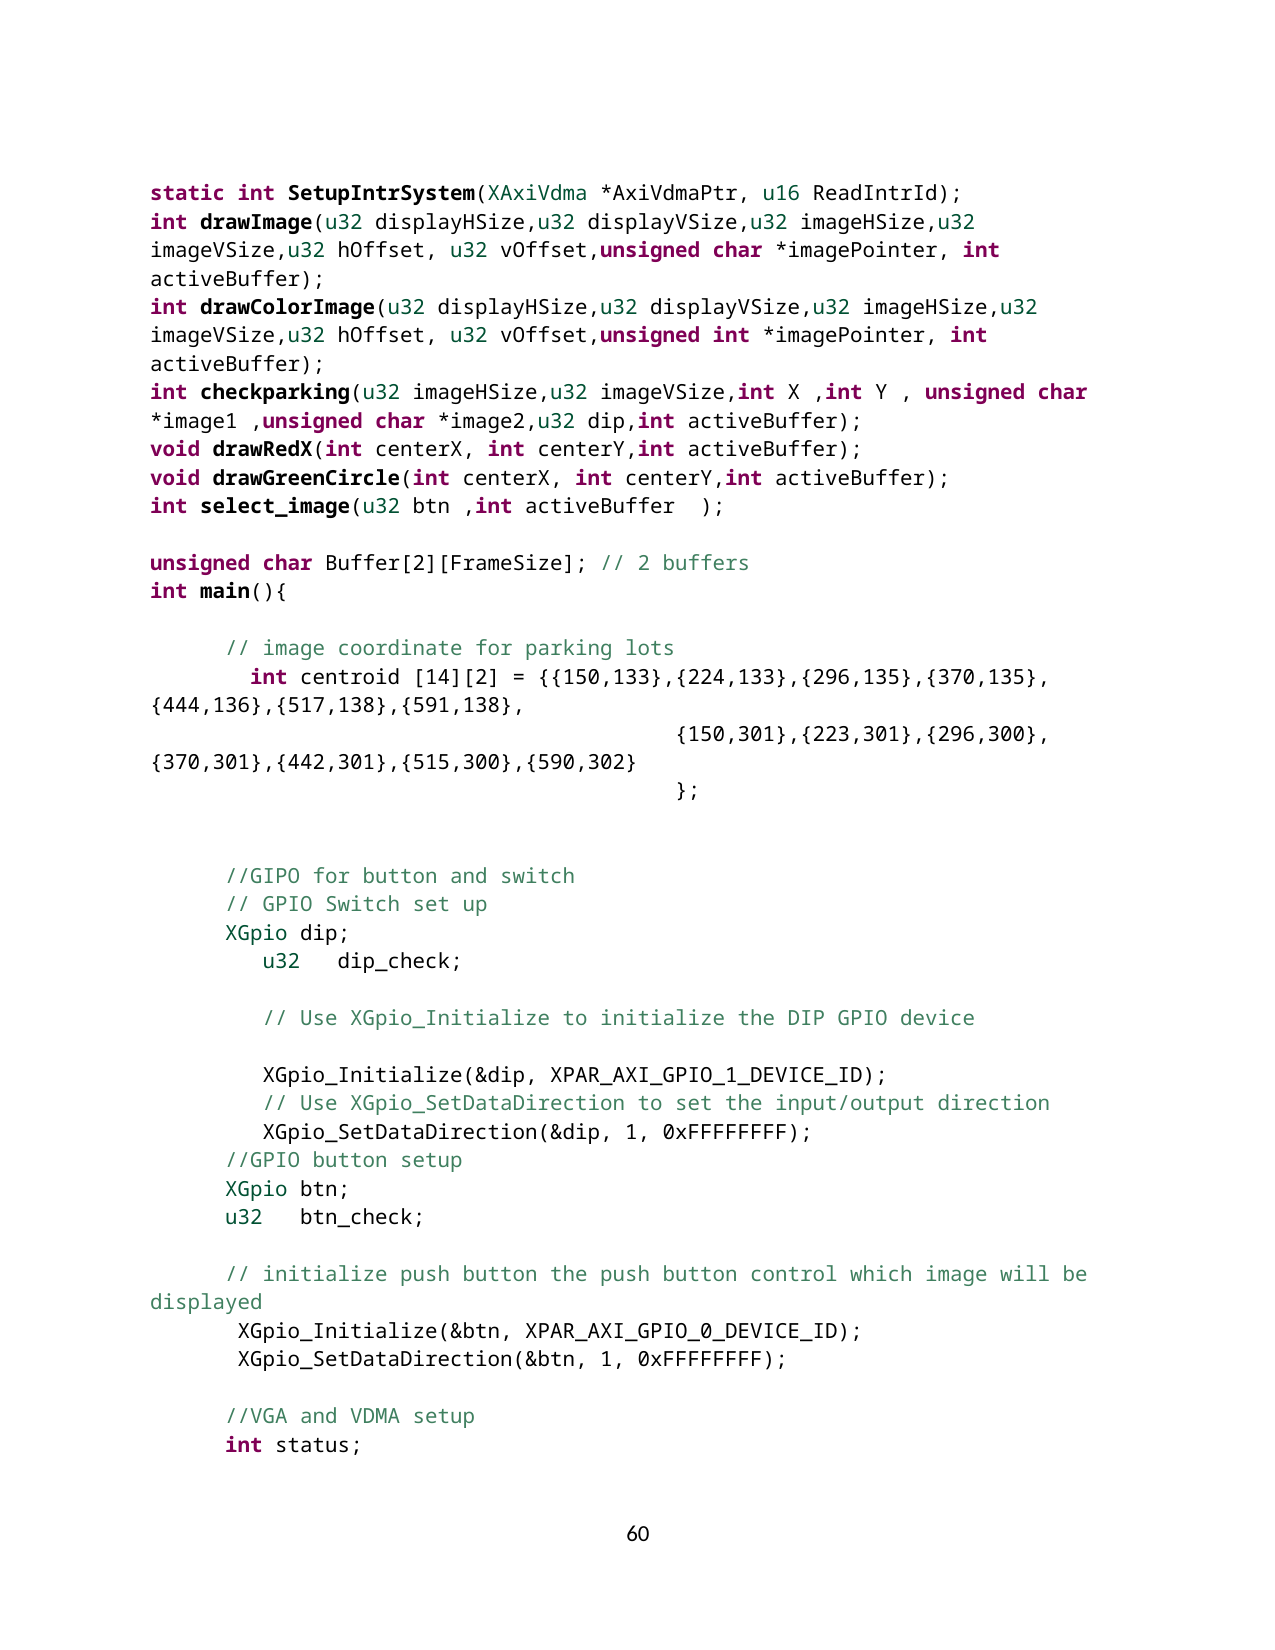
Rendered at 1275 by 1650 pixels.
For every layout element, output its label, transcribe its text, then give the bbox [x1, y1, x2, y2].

text int drawColorImage(u32 displayHSize,u32 displayVSize,u32 imageHSize,u32 imageVSize,u32 hOffset, u32 vOffset,unsigned int *imagePointer, int activeBuffer); [150, 292, 1125, 377]
text {150,301},{223,301},{296,300},{370,301},{442,301},{515,300},{590,302} [150, 719, 1125, 776]
text int drawImage(u32 displayHSize,u32 displayVSize,u32 imageHSize,u32 imageVSize,u32 hOffset, u32 vOffset,unsigned char *imagePointer, int activeBuffer); [150, 207, 1125, 292]
text XGpio btn; [150, 1174, 1125, 1202]
text void drawGreenCircle(int centerX, int centerY,int activeBuffer); [150, 463, 1125, 491]
text //GIPO for button and switch [150, 861, 1125, 889]
text static int SetupIntrSystem(XAxiVdma *AxiVdmaPtr, u16 ReadIntrId); [150, 178, 1125, 207]
text void drawRedX(int centerX, int centerY,int activeBuffer); [150, 434, 1125, 463]
text // GPIO Switch set up [150, 889, 1125, 918]
text XGpio_Initialize(&dip, XPAR_AXI_GPIO_1_DEVICE_ID); [150, 1060, 1125, 1088]
text int main(){ [150, 577, 1125, 605]
text int centroid [14][2] = {{150,133},{224,133},{296,135},{370,135},{444,136},{517,138},{591,138}, [150, 662, 1125, 719]
text XGpio_SetDataDirection(&dip, 1, 0xFFFFFFFF); [150, 1117, 1125, 1145]
text XGpio dip; [150, 918, 1125, 946]
text // Use XGpio_SetDataDirection to set the input/output direction [150, 1088, 1125, 1117]
text // initialize push button the push button control which image will be displayed [150, 1259, 1125, 1316]
text u32 btn_check; [150, 1202, 1125, 1231]
text XGpio_SetDataDirection(&btn, 1, 0xFFFFFFFF); [150, 1344, 1125, 1373]
text }; [150, 776, 1125, 804]
text int select_image(u32 btn ,int activeBuffer ); [150, 491, 1125, 520]
text int checkparking(u32 imageHSize,u32 imageVSize,int X ,int Y , unsigned char *image1 ,unsigned char *image2,u32 dip,int activeBuffer); [150, 377, 1125, 434]
text u32 dip_check; [150, 946, 1125, 975]
text //GPIO button setup [150, 1145, 1125, 1174]
text XGpio_Initialize(&btn, XPAR_AXI_GPIO_0_DEVICE_ID); [150, 1316, 1125, 1344]
text // Use XGpio_Initialize to initialize the DIP GPIO device [150, 1003, 1125, 1032]
text unsigned char Buffer[2][FrameSize]; // 2 buffers [150, 548, 1125, 577]
text int status; [150, 1430, 1125, 1458]
text // image coordinate for parking lots [150, 633, 1125, 662]
text //VGA and VDMA setup [150, 1401, 1125, 1430]
